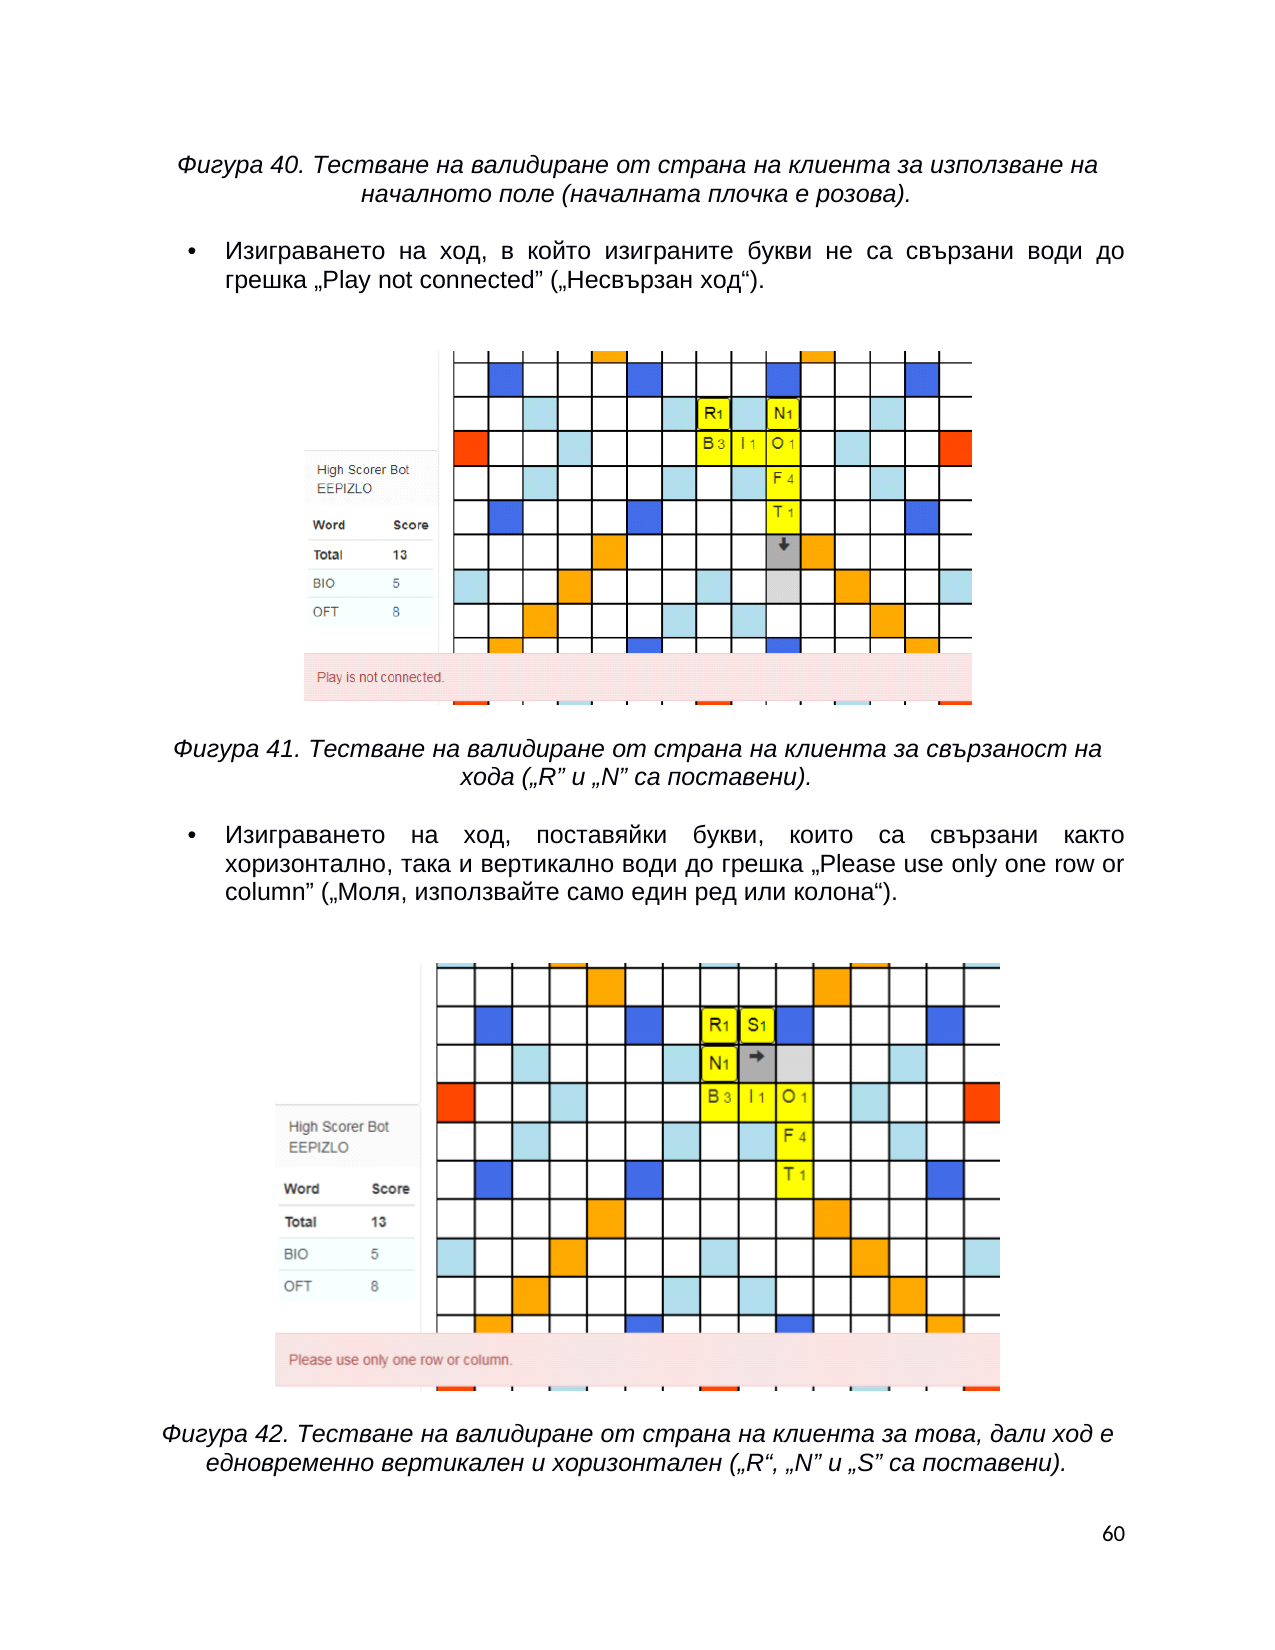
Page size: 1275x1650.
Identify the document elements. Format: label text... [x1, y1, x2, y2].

list Изиграването на ход, в който изиграните букви не са свързани води до грешка „Play not connected” („Несвързан ход“). [187, 236, 1125, 294]
picture [275, 963, 1000, 1391]
picture [303, 351, 972, 705]
list Изиграването на ход, поставяйки букви, които са свързани както хоризонтално, така и вертикално води до грешка „Please use only one row or column” („Моля, използвайте само един ред или колона“). [187, 820, 1125, 906]
text Фигура 42. Тестване на валидиране от страна на клиента за това, дали ход е едновременно вертикален и хоризонтален („R“, „N” и „S” са поставени). [150, 1419, 1125, 1476]
text Фигура 40. Тестване на валидиране от страна на клиента за използване на началното поле (началната плочка е розова). [150, 150, 1125, 207]
text Фигура 41. Тестване на валидиране от страна на клиента за свързаност на хода („R” и „N” са поставени). [150, 734, 1125, 791]
